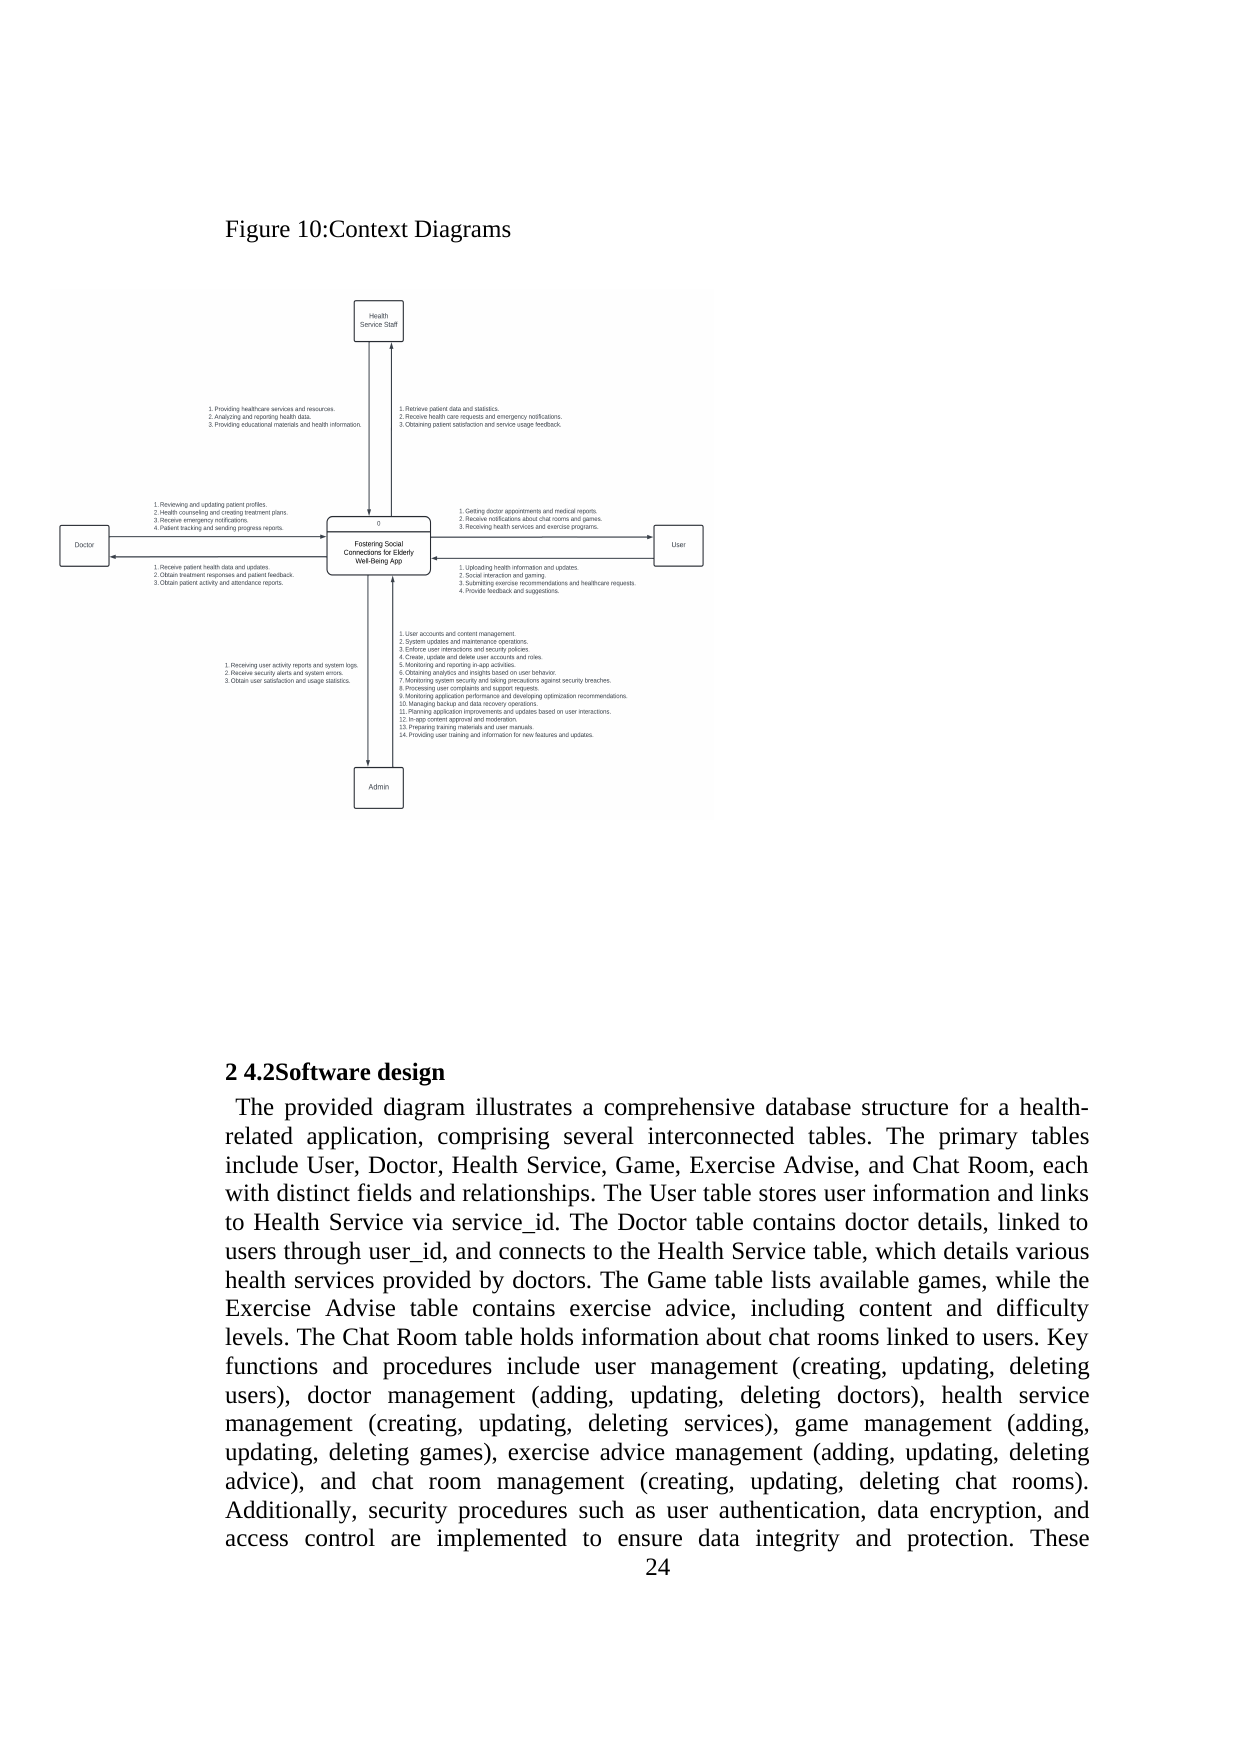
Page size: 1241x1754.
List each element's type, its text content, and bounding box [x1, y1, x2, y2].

subtitle 2 4.2Software design [225, 1057, 1090, 1086]
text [225, 1092, 1090, 1552]
text Figure 10:Context Diagrams [225, 214, 1090, 243]
picture [49, 289, 714, 820]
